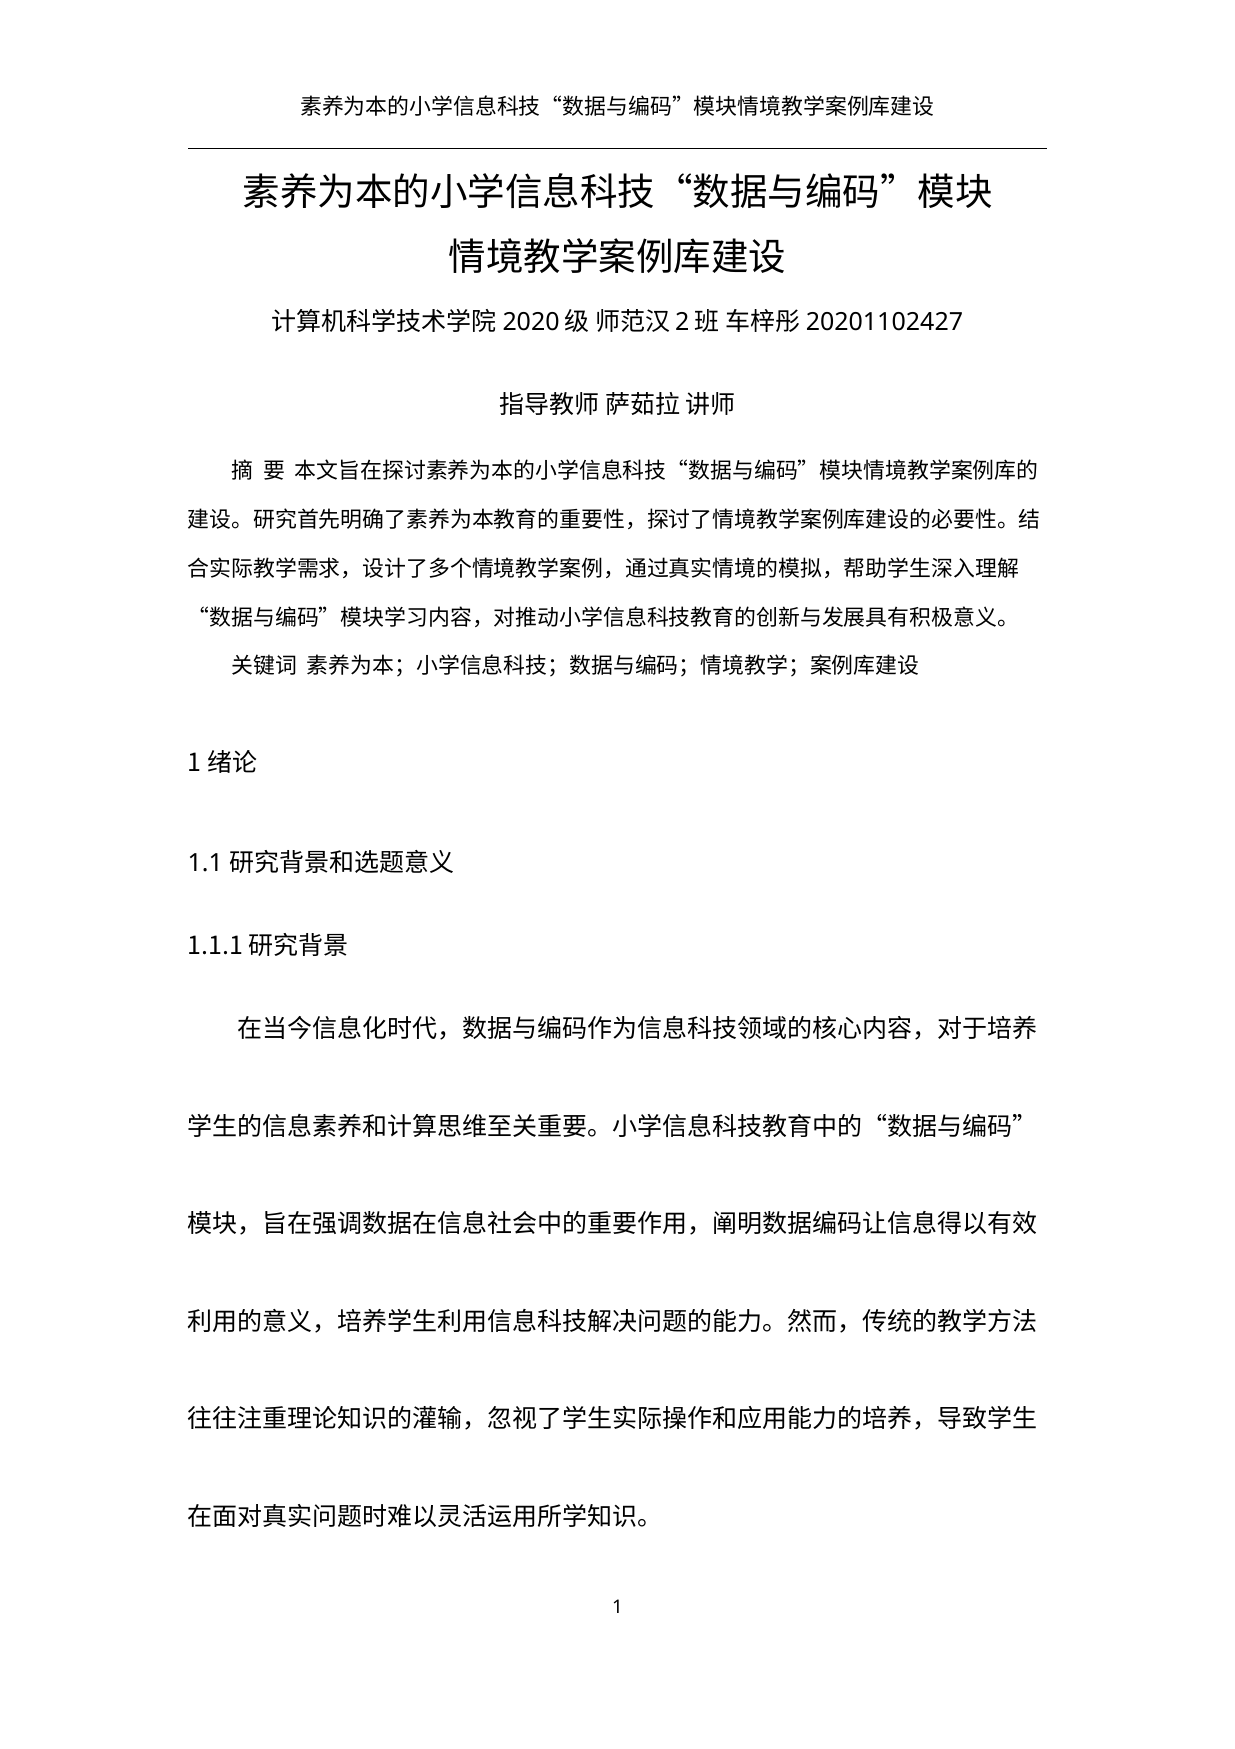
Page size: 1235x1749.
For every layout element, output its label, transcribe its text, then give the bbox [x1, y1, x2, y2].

text 计算机科学技术学院 2020级 师范汉2班 车梓彤 20201102427 [187, 287, 1047, 352]
text 素养为本的小学信息科技“数据与编码”模块 [187, 157, 1047, 222]
text 关键词 素养为本；小学信息科技；数据与编码；情境教学；案例库建设 [187, 648, 1047, 680]
text 摘 要 本文旨在探讨素养为本的小学信息科技“数据与编码”模块情境教学案例库的建设。研究首先明确了素养为本教育的重要性，探讨了情境教学案例库建设的必要性。结合实际教学需求，设计了多个情境教学案例，通过真实情境的模拟，帮助学生深入理解“数据与编码”模块学习内容，对推动小学信息科技教育的创新与发展具有积极意义。 [187, 453, 1047, 632]
subtitle 研究背景 [187, 911, 1047, 976]
text 情境教学案例库建设 [187, 222, 1047, 287]
subtitle 1 绪论 [187, 728, 1047, 793]
subtitle 研究背景和选题意义 [187, 828, 1047, 893]
text 在当今信息化时代，数据与编码作为信息科技领域的核心内容，对于培养学生的信息素养和计算思维至关重要。小学信息科技教育中的“数据与编码”模块，旨在强调数据在信息社会中的重要作用，阐明数据编码让信息得以有效利用的意义，培养学生利用信息科技解决问题的能力。然而，传统的教学方法往往注重理论知识的灌输，忽视了学生实际操作和应用能力的培养，导致学生在面对真实问题时难以灵活运用所学知识。 [187, 994, 1047, 1547]
text 指导教师 萨茹拉 讲师 [187, 370, 1047, 435]
